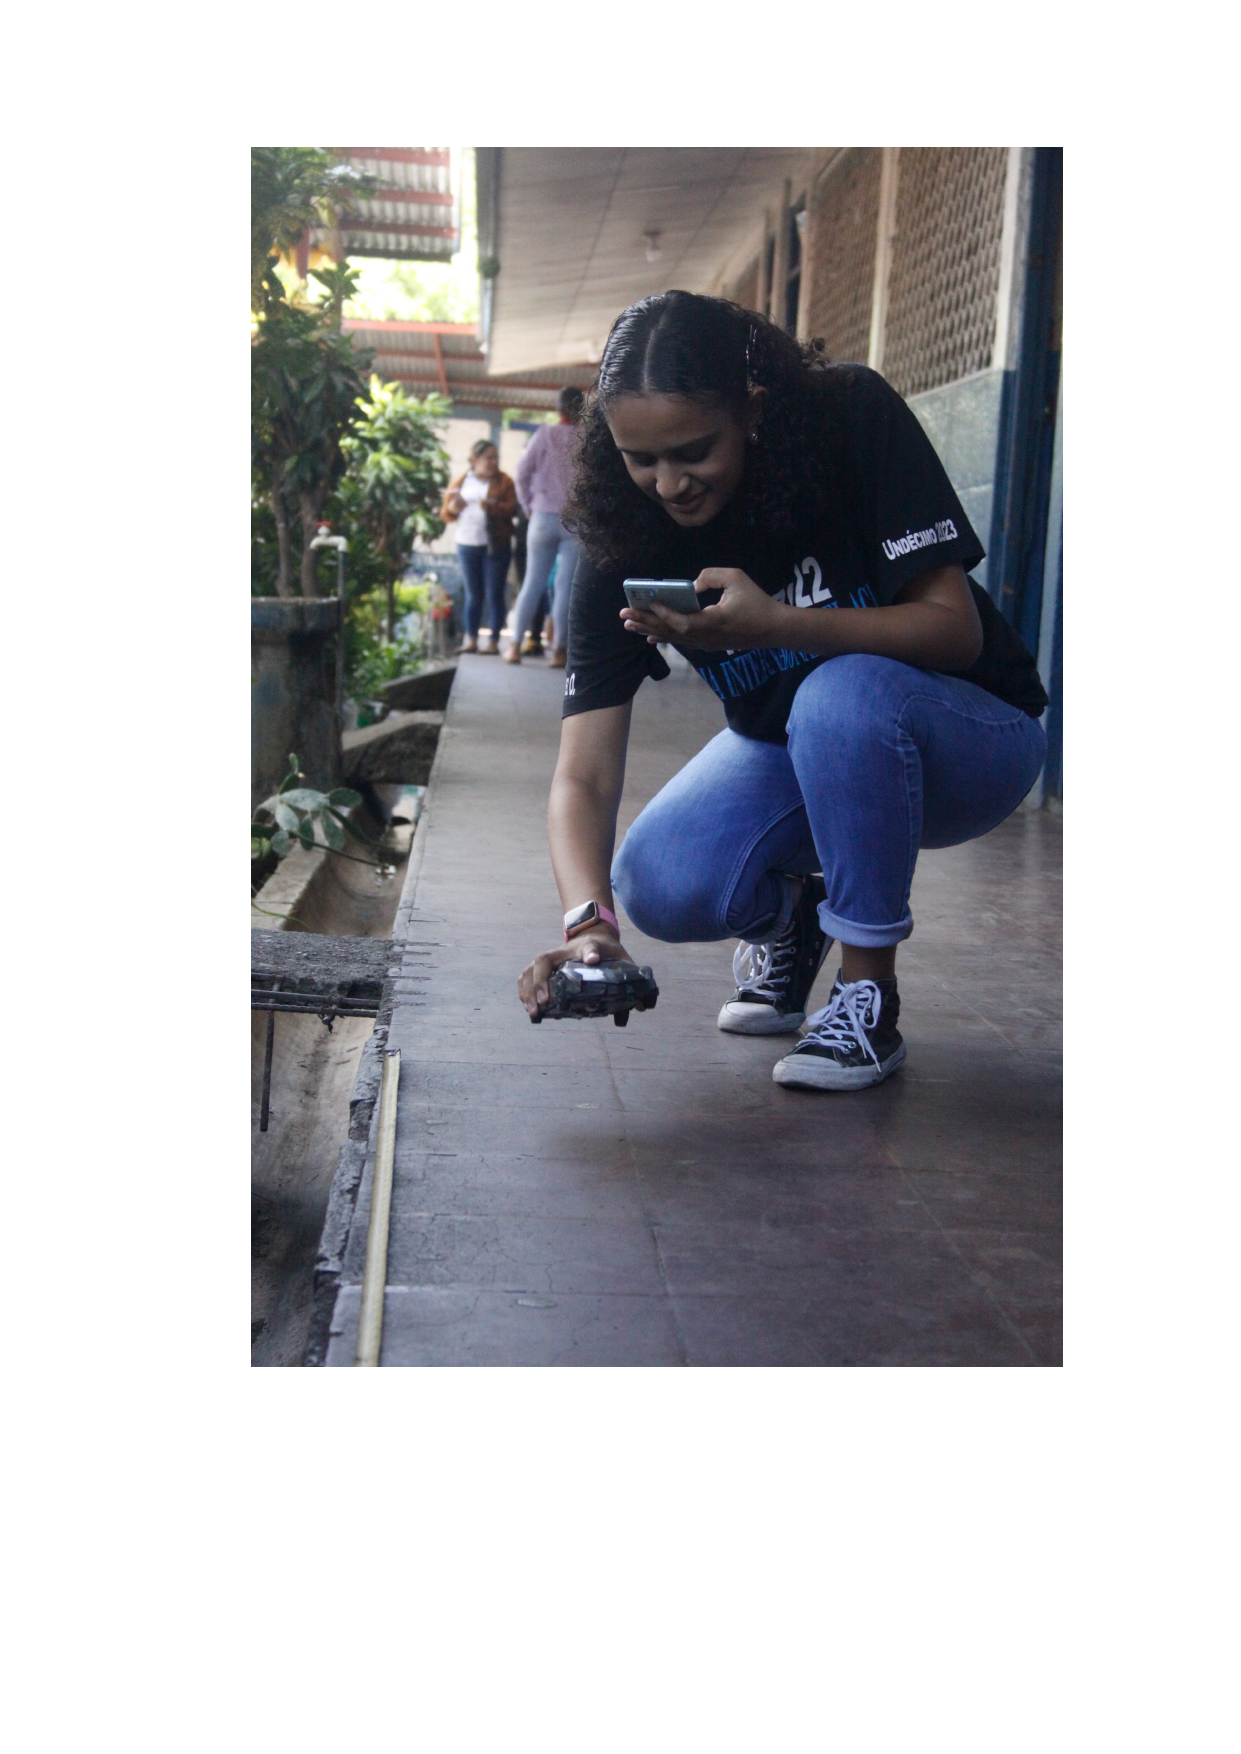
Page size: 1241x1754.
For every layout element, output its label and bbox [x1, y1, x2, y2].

picture [251, 147, 1063, 1367]
